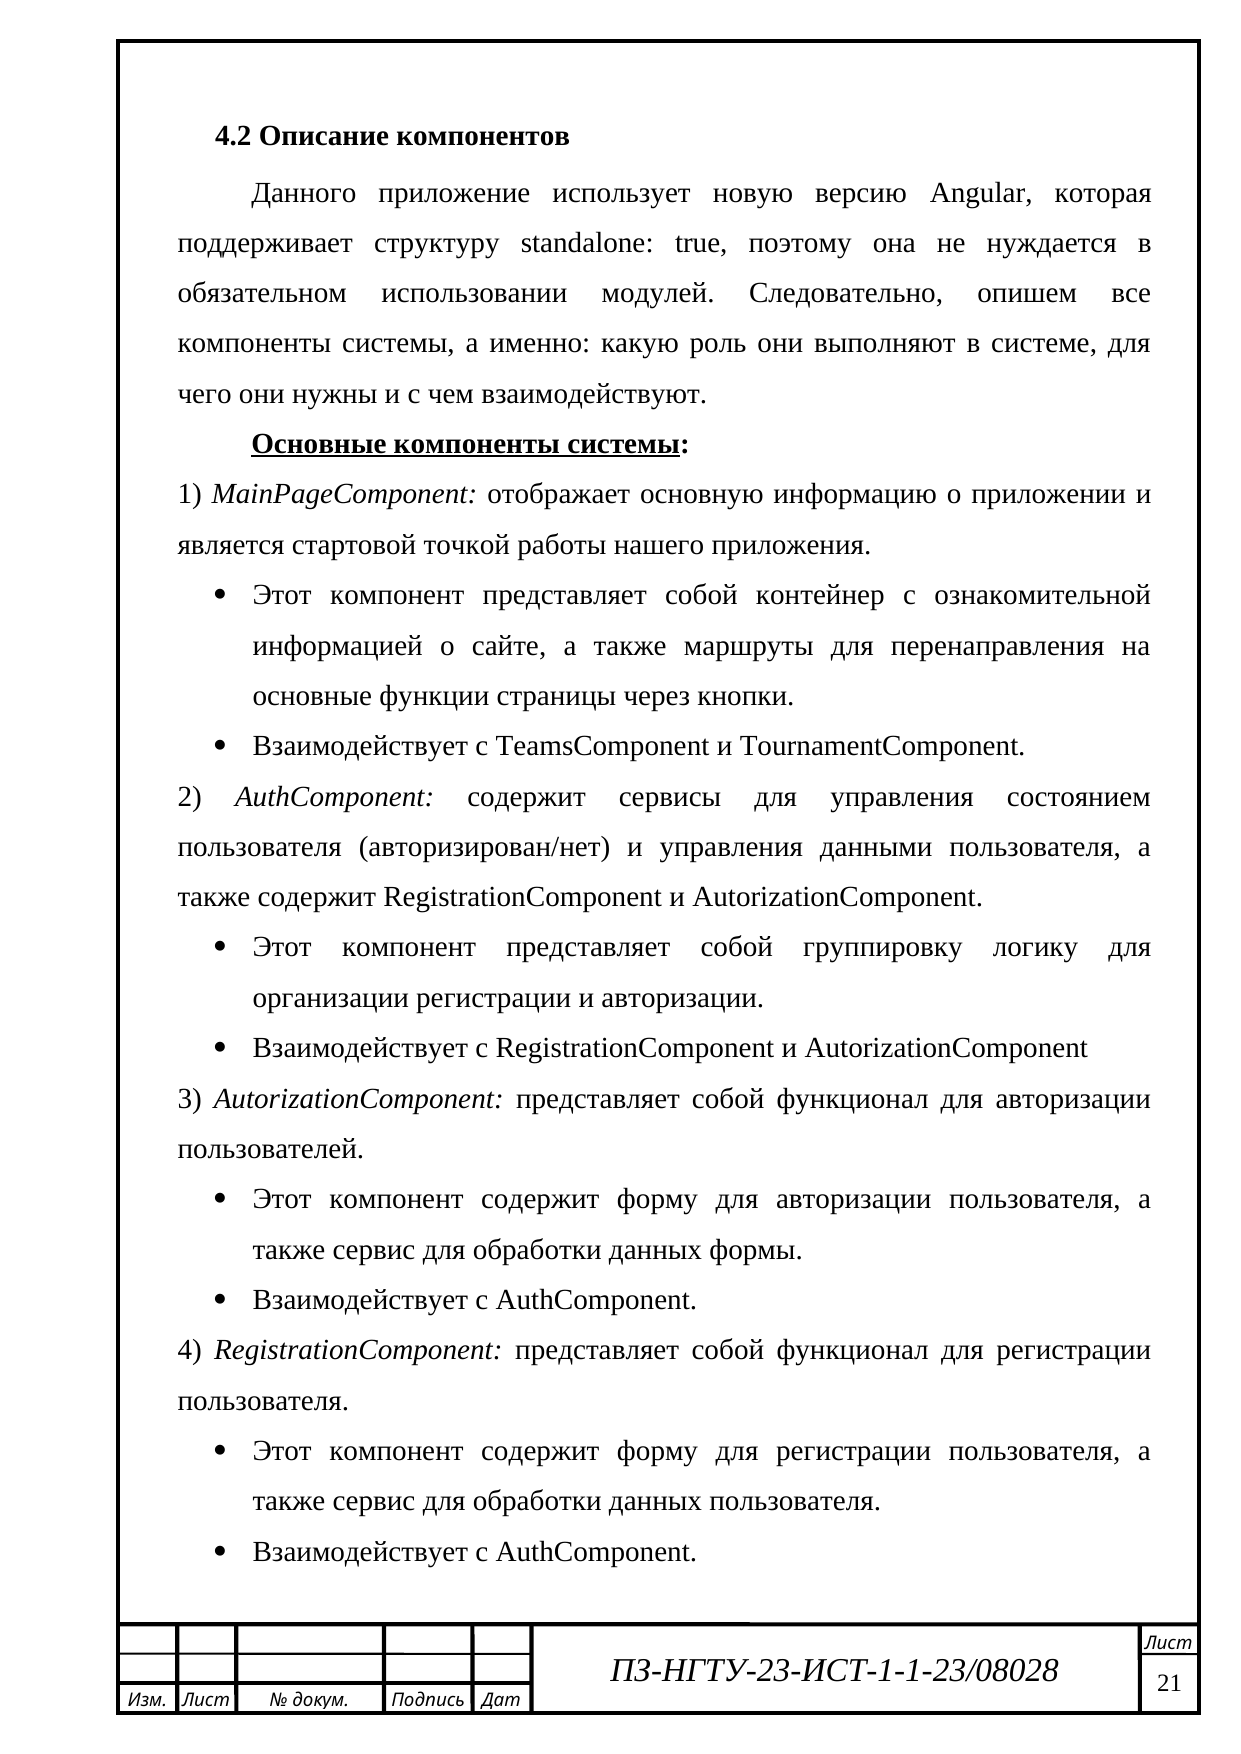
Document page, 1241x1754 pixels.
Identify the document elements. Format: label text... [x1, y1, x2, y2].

list Взаимодействует с TeamsComponent и TournamentComponent. [215, 728, 1152, 762]
list Взаимодействует с RegistrationComponent и AutorizationComponent [215, 1030, 1152, 1064]
text 1) MainPageComponent: отображает основную информацию о приложении и является стартовой точкой работы нашего приложения. [177, 477, 1152, 560]
text 2) AuthComponent: содержит сервисы для управления состоянием пользователя (авторизирован/нет) и управления данными пользователя, а также содержит RegistrationComponent и AutorizationComponent. [177, 779, 1152, 913]
text 4) RegistrationComponent: представляет собой функционал для регистрации пользователя. [177, 1332, 1152, 1416]
text Данного приложение использует новую версию Angular, которая поддерживает структуру standalone: true, поэтому она не нуждается в обязательном использовании модулей. Следовательно, опишем все компоненты системы, а именно: какую роль они выполняют в системе, для чего они нужны и с чем взаимодействуют. [177, 175, 1152, 409]
list Этот компонент представляет собой контейнер с ознакомительной информацией о сайте, а также маршруты для перенаправления на основные функции страницы через кнопки. [215, 577, 1152, 711]
list Этот компонент представляет собой группировку логику для организации регистрации и авторизации. [215, 929, 1152, 1013]
list Взаимодействует с AuthComponent. [215, 1282, 1152, 1316]
text Основные компоненты системы: [177, 426, 1152, 460]
list Этот компонент содержит форму для регистрации пользователя, а также сервис для обработки данных пользователя. [215, 1433, 1152, 1517]
text 3) AutorizationComponent: представляет собой функционал для авторизации пользователей. [177, 1081, 1152, 1164]
list Взаимодействует с AuthComponent. [215, 1534, 1152, 1567]
subtitle 4.2 Описание компонентов [215, 118, 1152, 152]
list Этот компонент содержит форму для авторизации пользователя, а также сервис для обработки данных формы. [215, 1181, 1152, 1265]
